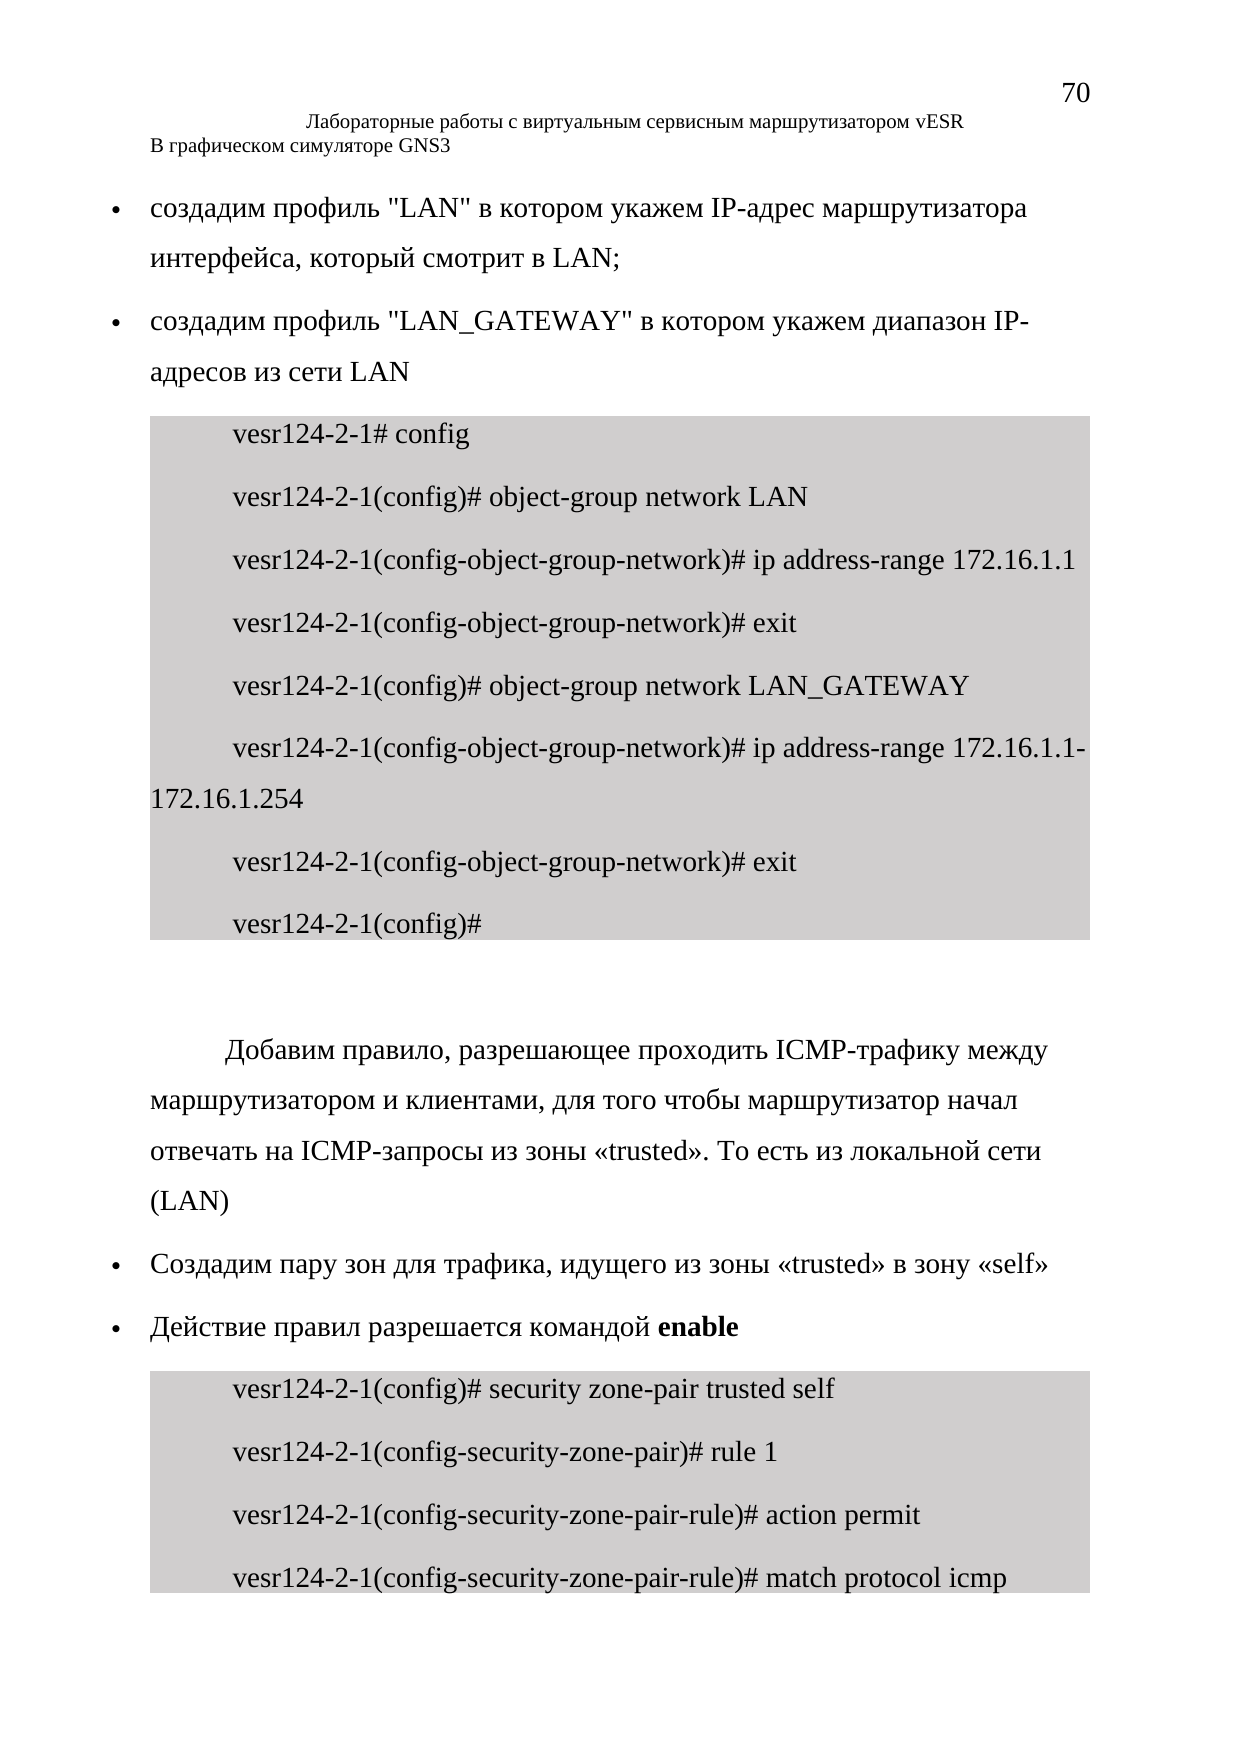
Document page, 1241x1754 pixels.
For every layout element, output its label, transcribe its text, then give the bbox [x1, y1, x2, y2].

text vesr124-2-1(config-object-group-network)# ip address-range 172.16.1.1 [150, 542, 1090, 576]
list создадим профиль "LAN_GATEWAY" в котором укажем диапазон IP-адресов из сети LAN [112, 303, 1090, 387]
list создадим профиль "LAN" в котором укажем IP-адрес маршрутизатора интерфейса, который смотрит в LAN; [112, 190, 1090, 274]
text Добавим правило, разрешающее проходить ICMP-трафику между маршрутизатором и клиентами, для того чтобы маршрутизатор начал отвечать на ICMP-запросы из зоны «trusted». То есть из локальной сети (LAN) [150, 1032, 1090, 1217]
text vesr124-2-1(config)# [150, 906, 1090, 940]
text vesr124-2-1(config-object-group-network)# exit [150, 605, 1090, 638]
text vesr124-2-1(config-security-zone-pair)# rule 1 [150, 1434, 1090, 1468]
text vesr124-2-1(config-object-group-network)# ip address-range 172.16.1.1-172.16.1.254 [150, 731, 1090, 814]
text vesr124-2-1(config-security-zone-pair-rule)# action permit [150, 1497, 1090, 1531]
list Действие правил разрешается командой enable [112, 1309, 1090, 1342]
text vesr124-2-1(config-object-group-network)# exit [150, 844, 1090, 877]
text vesr124-2-1# config [150, 416, 1090, 450]
text vesr124-2-1(config)# object-group network LAN [150, 479, 1090, 513]
text vesr124-2-1(config-security-zone-pair-rule)# match protocol icmp [150, 1560, 1090, 1593]
text vesr124-2-1(config)# object-group network LAN_GATEWAY [150, 668, 1090, 701]
list Создадим пару зон для трафика, идущего из зоны «trusted» в зону «self» [112, 1246, 1090, 1279]
text vesr124-2-1(config)# security zone-pair trusted self [150, 1371, 1090, 1405]
